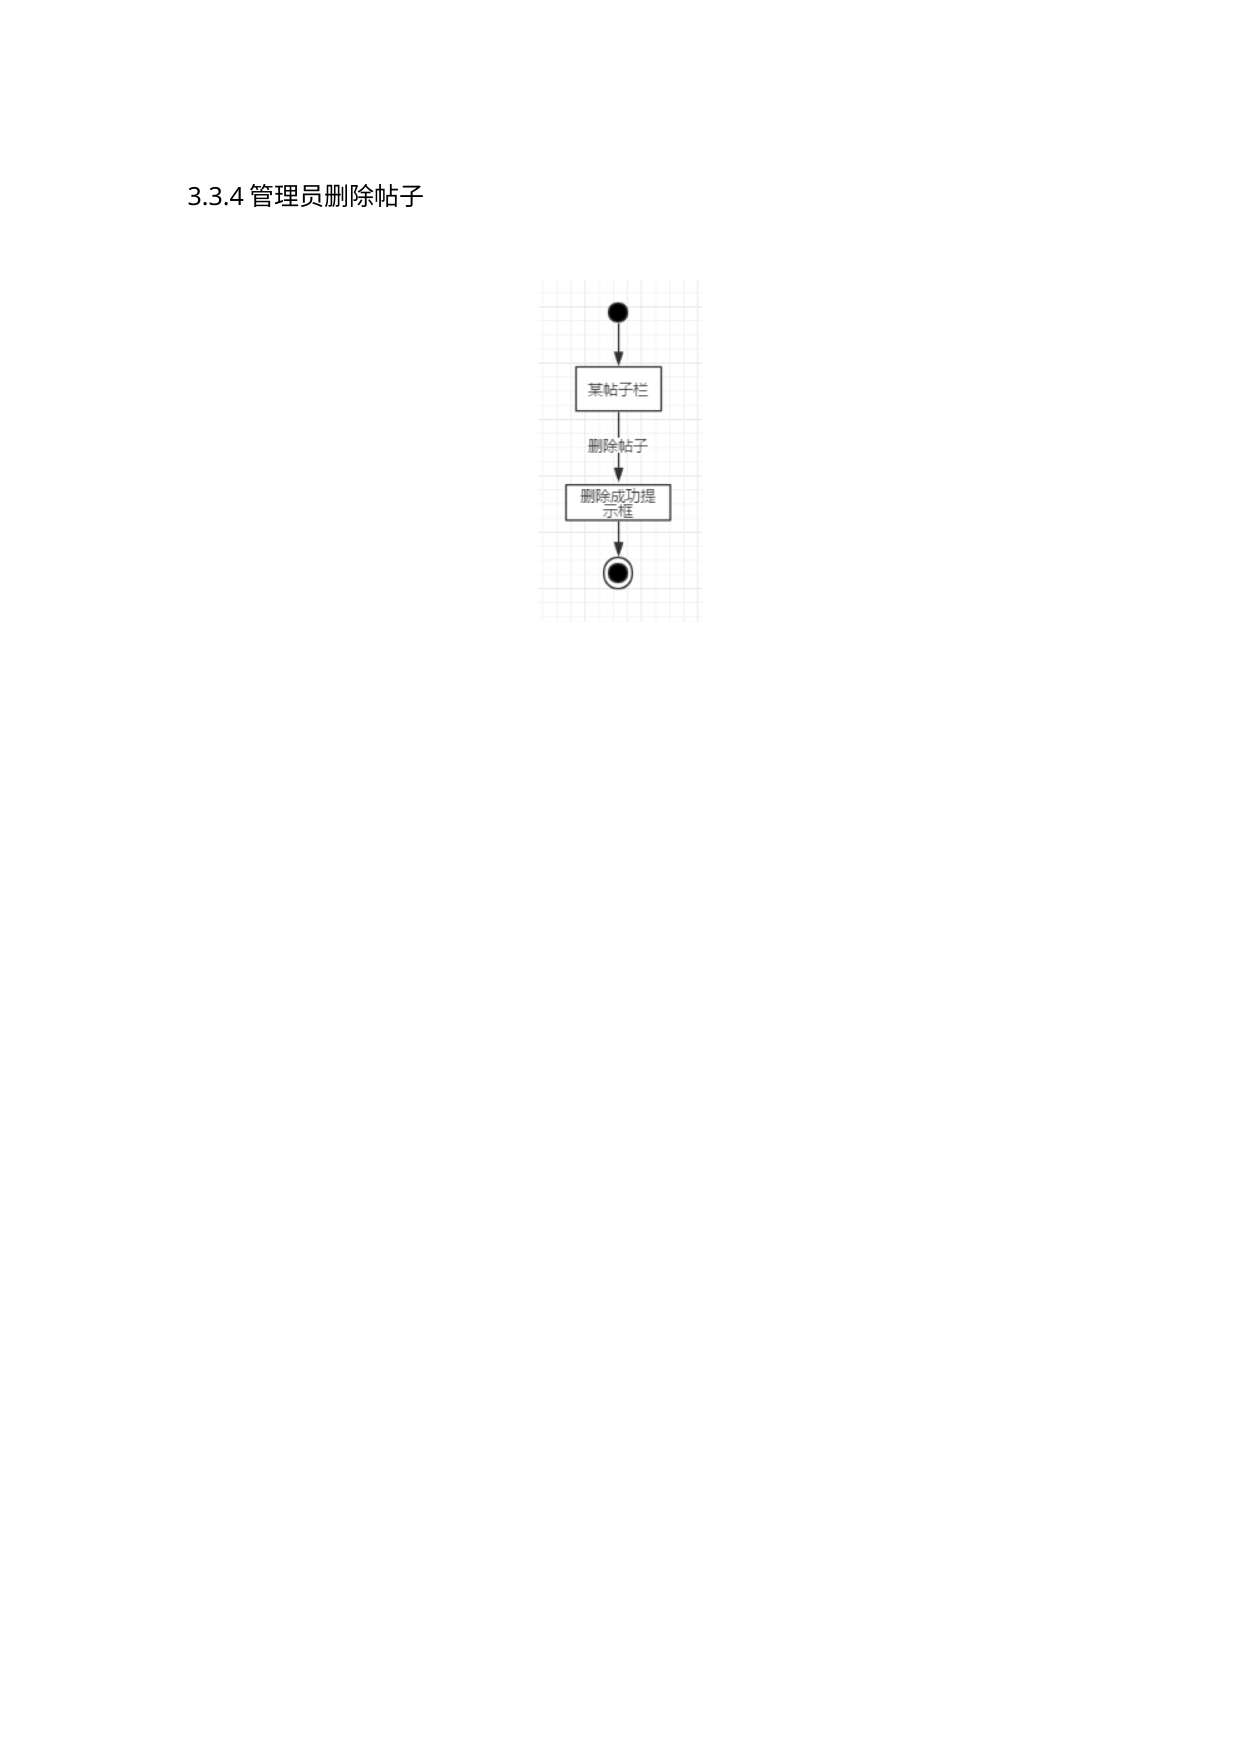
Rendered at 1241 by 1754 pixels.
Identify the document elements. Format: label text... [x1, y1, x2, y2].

subtitle 3.3.4管理员删除帖子 [187, 162, 1053, 227]
picture [538, 280, 702, 622]
